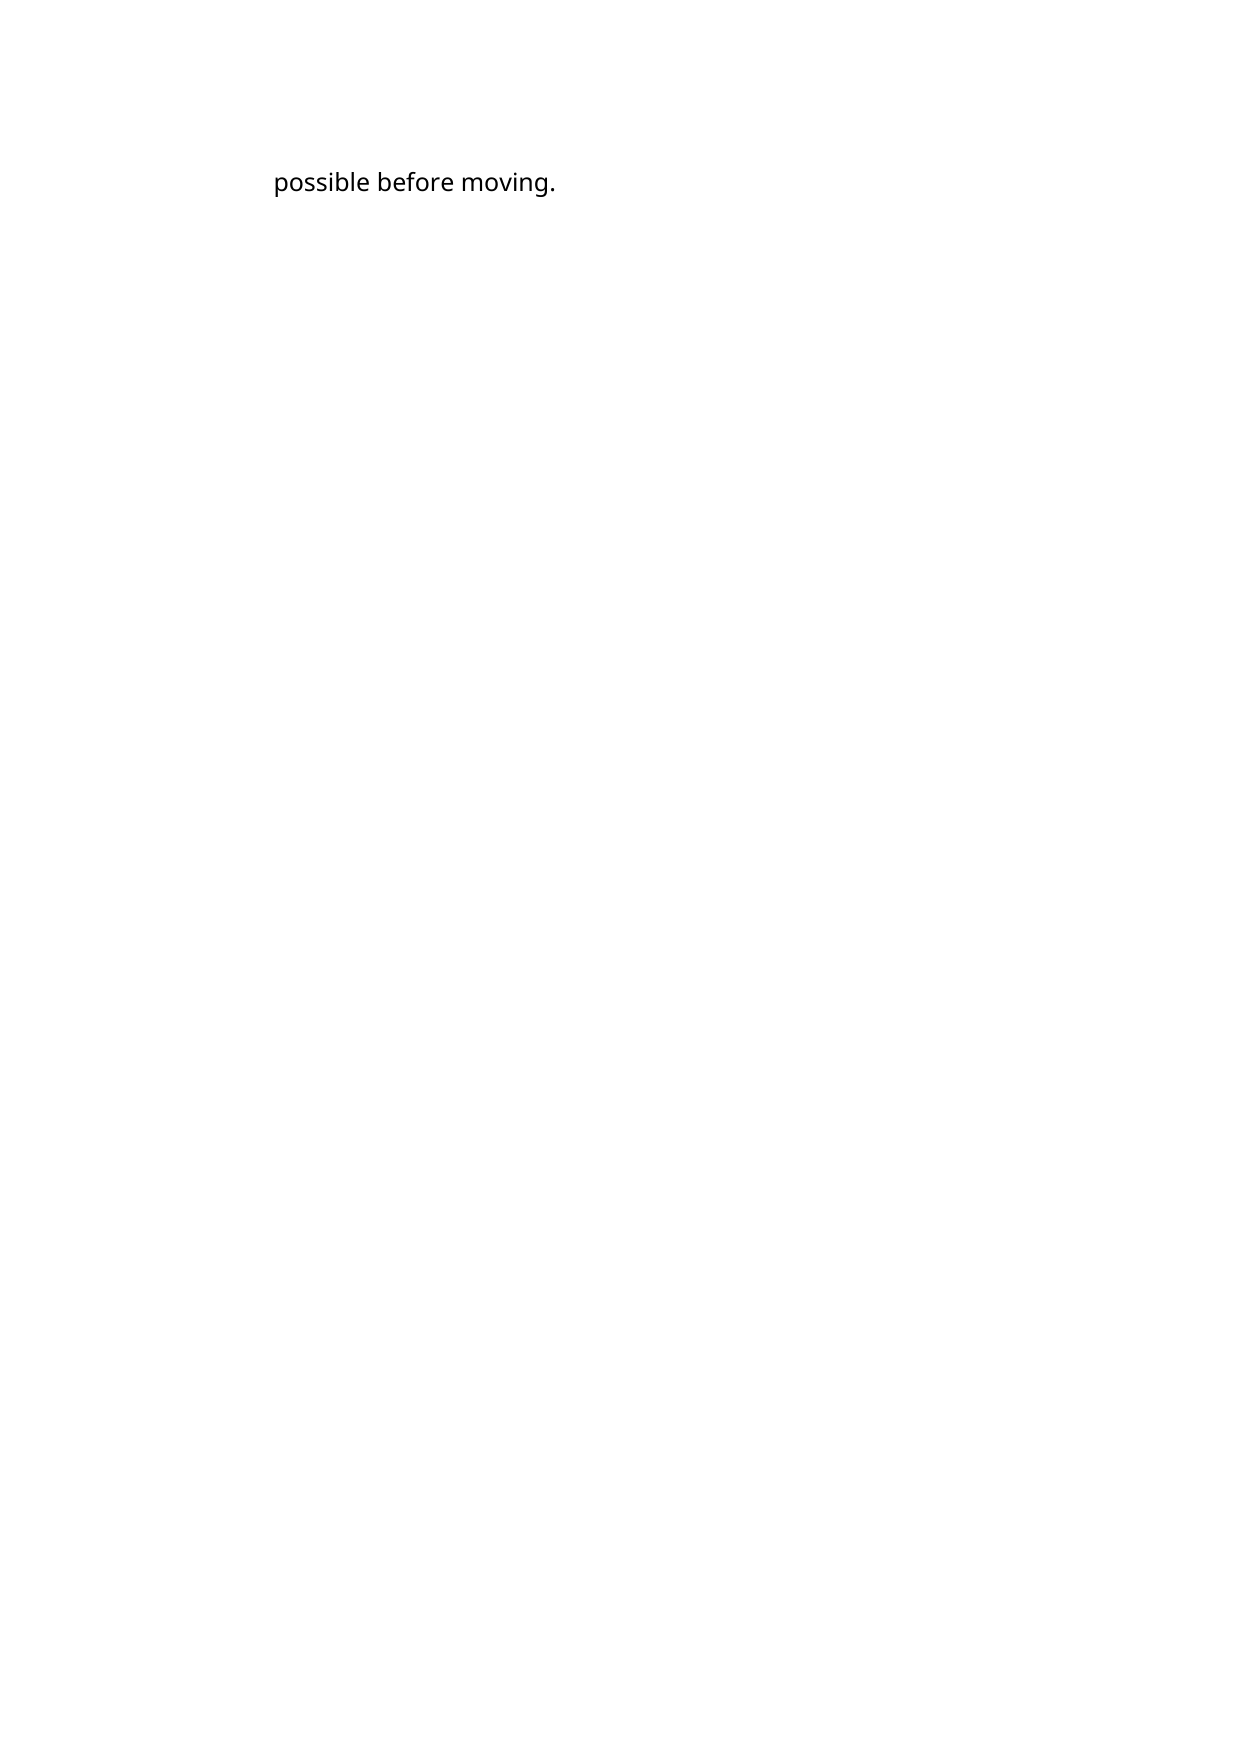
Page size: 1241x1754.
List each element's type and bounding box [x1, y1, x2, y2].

list [236, 164, 1005, 199]
